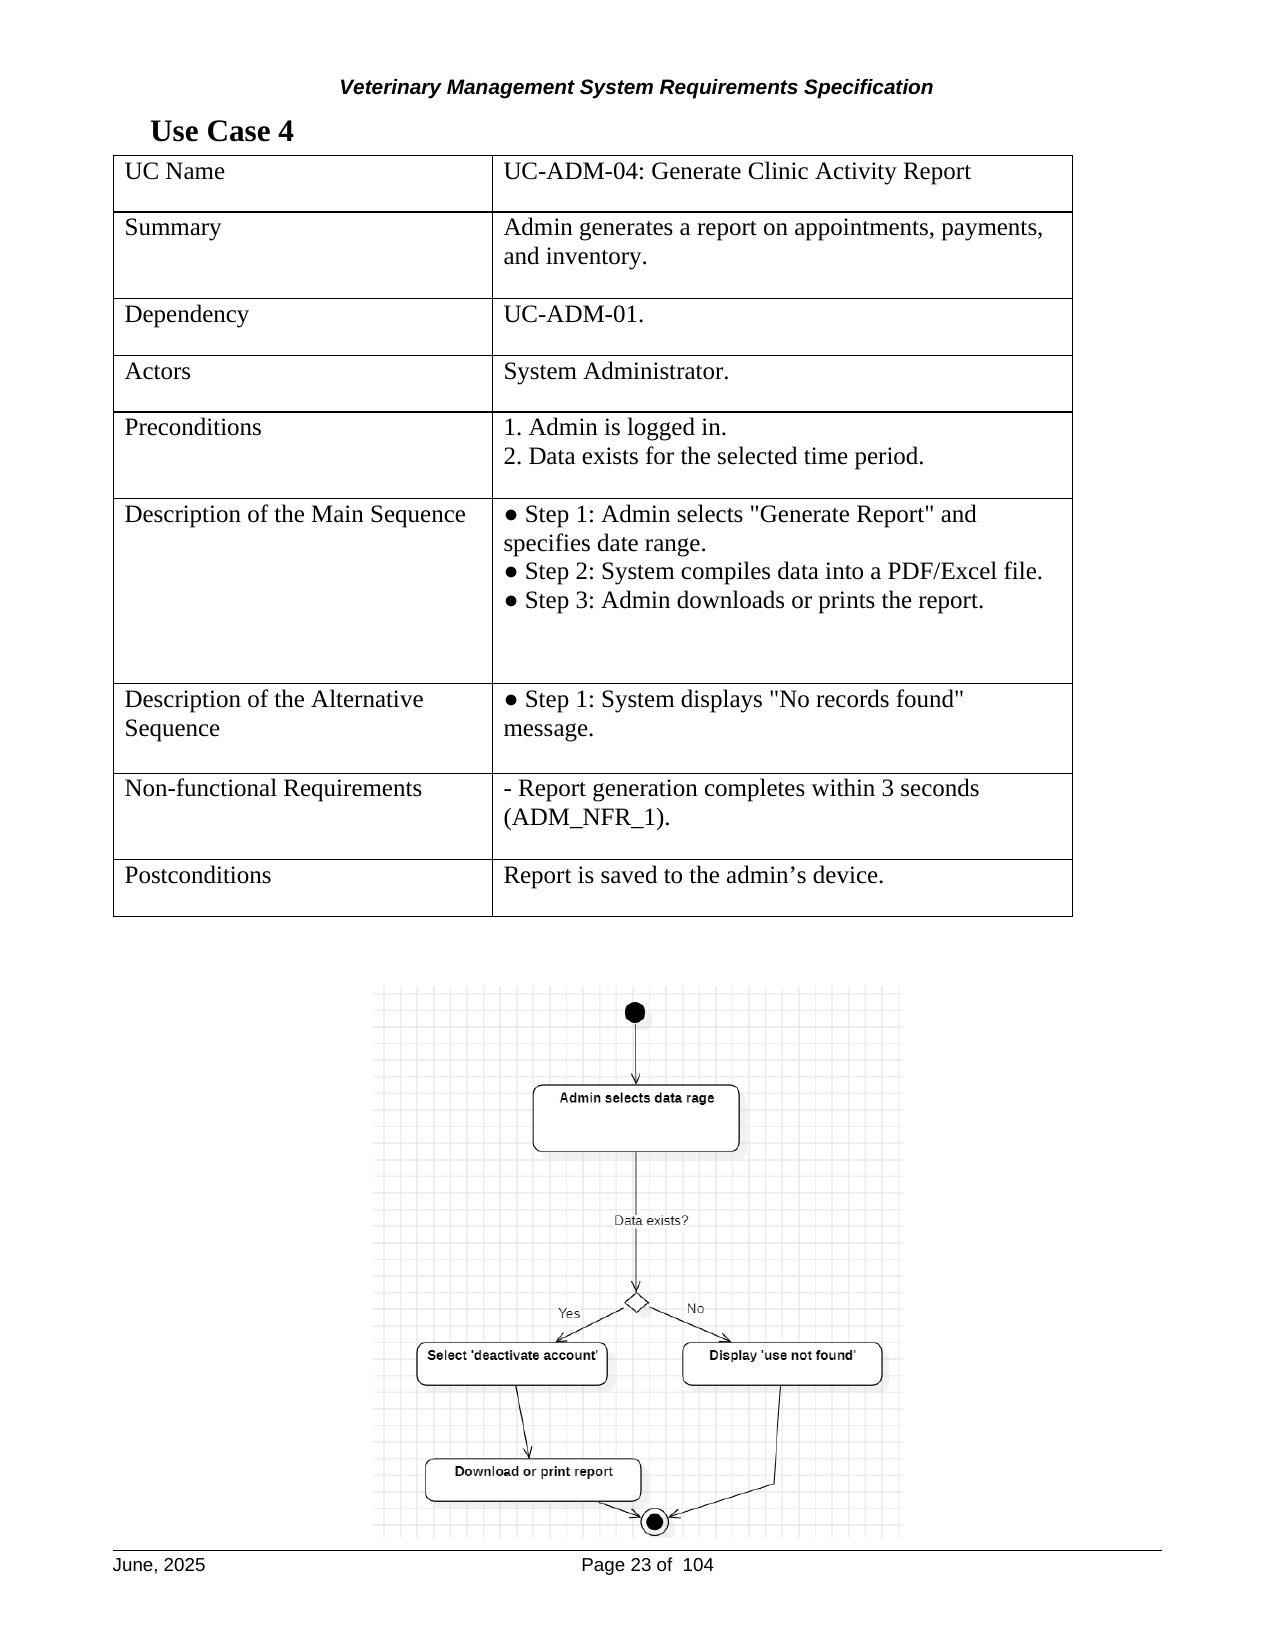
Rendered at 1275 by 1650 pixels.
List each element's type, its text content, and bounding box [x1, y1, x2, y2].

table_cell Report is saved to the admin’s device. [493, 860, 1072, 916]
table_cell Description of the Main Sequence [114, 499, 492, 683]
table_cell Non-functional Requirements [114, 774, 492, 859]
table_header UC-ADM-04: Generate Clinic Activity Report [493, 156, 1072, 211]
table_cell ● Step 1: Admin selects "Generate Report" and specifies date range. ● Step 2: System compiles data into a PDF/Excel file. ● Step 3: Admin downloads or prints the report. [493, 499, 1072, 683]
table_cell Preconditions [114, 413, 492, 498]
table_cell System Administrator. [493, 356, 1072, 411]
table_cell UC-ADM-01. [493, 299, 1072, 355]
table_cell 1. Admin is logged in. 2. Data exists for the selected time period. [493, 413, 1072, 498]
table_header UC Name [114, 156, 492, 211]
table_cell Description of the Alternative Sequence [114, 684, 492, 772]
table_cell Postconditions [114, 860, 492, 916]
table_cell - Report generation completes within 3 seconds (ADM_NFR_1). [493, 774, 1072, 859]
table_cell Summary [114, 213, 492, 298]
table_cell Admin generates a report on appointments, payments, and inventory. [493, 213, 1072, 298]
table_cell Actors [114, 356, 492, 411]
table_cell ● Step 1: System displays "No records found" message. [493, 684, 1072, 772]
table_cell Dependency [114, 299, 492, 355]
subtitle Use Case 4 [150, 112, 1162, 148]
